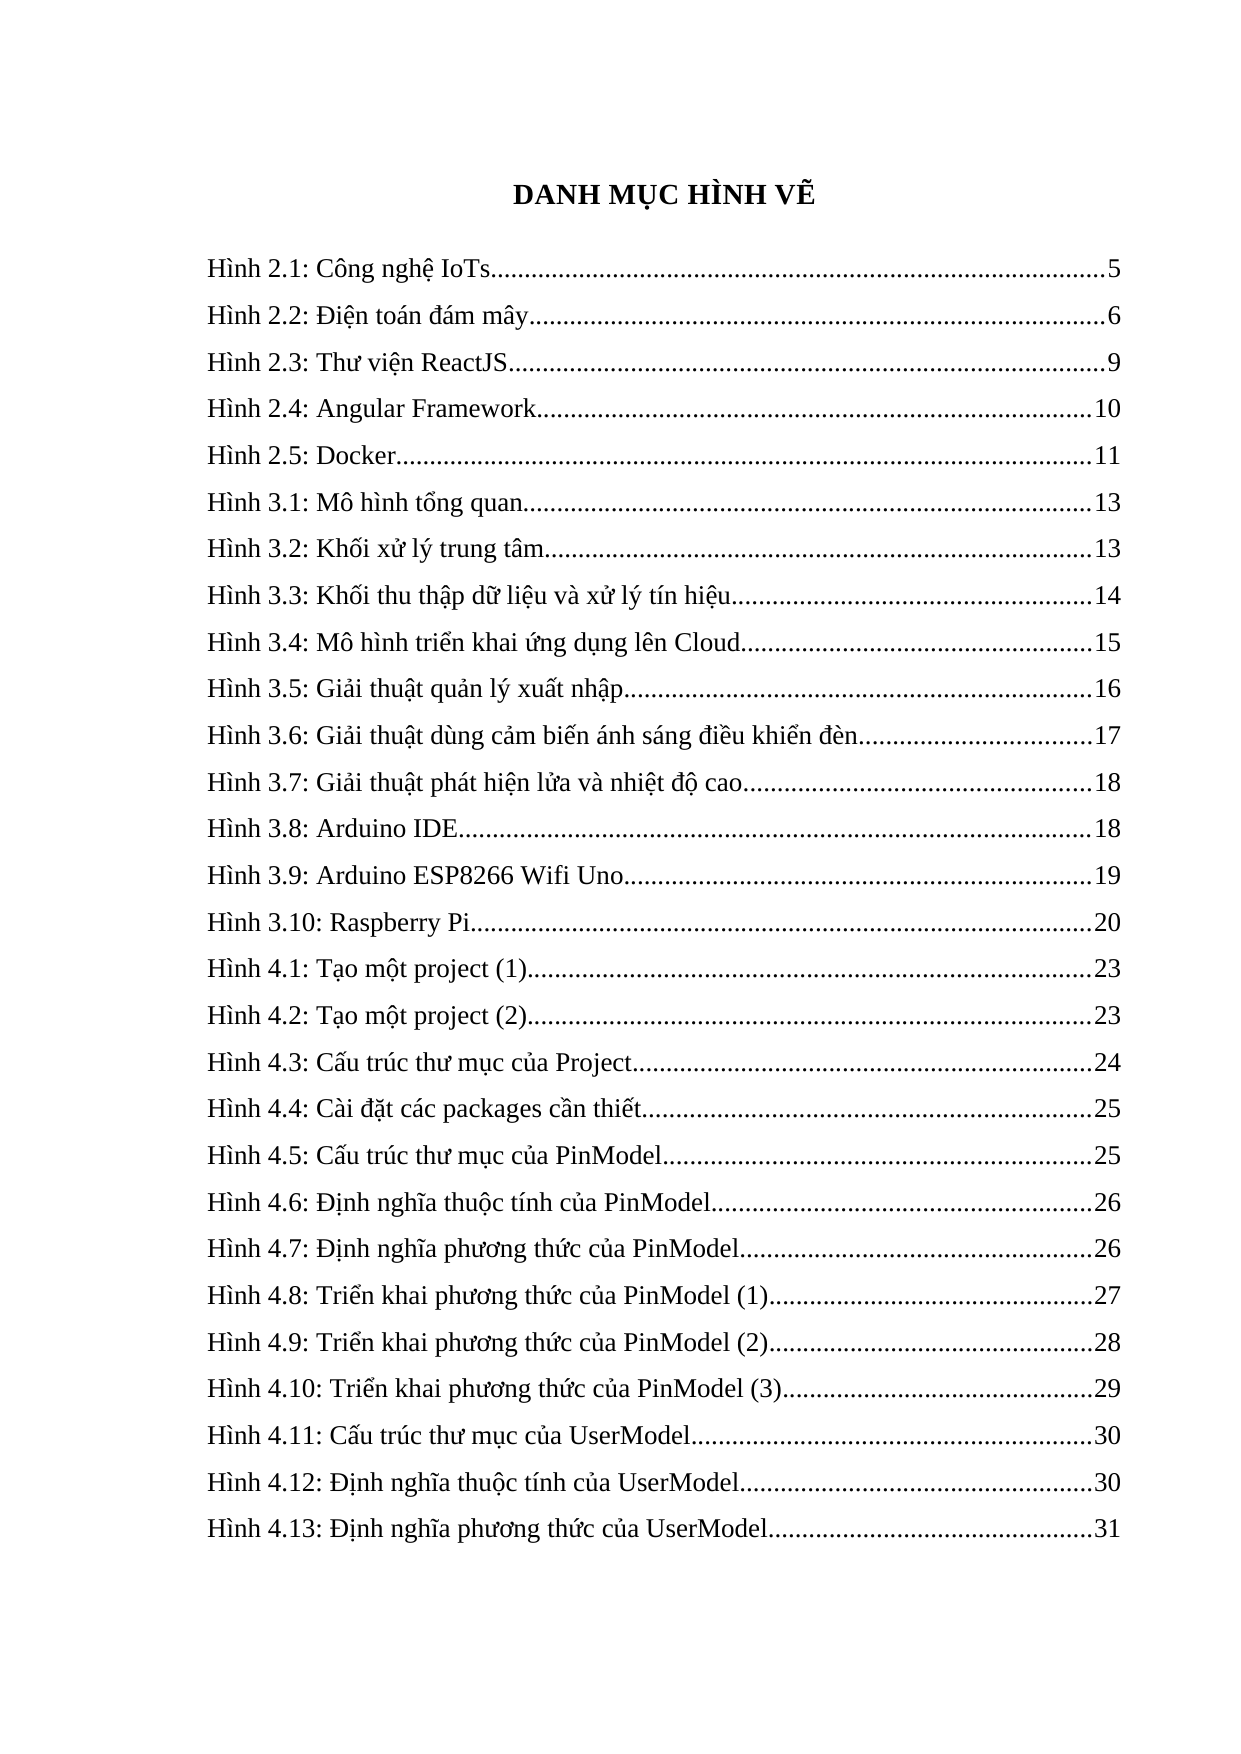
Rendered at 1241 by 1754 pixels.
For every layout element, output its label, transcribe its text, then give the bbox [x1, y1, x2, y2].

text Hình 3.10: Raspberry Pi 20 [207, 906, 1122, 937]
text Hình 3.7: Giải thuật phát hiện lửa và nhiệt độ cao 18 [207, 766, 1122, 797]
text Hình 2.4: Angular Framework 10 [207, 392, 1122, 424]
text Hình 2.3: Thư viện ReactJS 9 [207, 346, 1122, 377]
text Hình 4.3: Cấu trúc thư mục của Project 24 [207, 1046, 1122, 1077]
text Hình 3.1: Mô hình tổng quan 13 [207, 486, 1122, 517]
text Hình 2.1: Công nghệ IoTs 5 [207, 252, 1122, 284]
text Hình 3.6: Giải thuật dùng cảm biến ánh sáng điều khiển đèn 17 [207, 719, 1122, 750]
text Hình 4.1: Tạo một project (1) 23 [207, 952, 1122, 984]
text Hình 4.10: Triển khai phương thức của PinModel (3) 29 [207, 1372, 1122, 1404]
text Hình 4.13: Định nghĩa phương thức của UserModel 31 [207, 1512, 1122, 1544]
text Hình 2.2: Điện toán đám mây 6 [207, 299, 1122, 330]
text Hình 3.4: Mô hình triển khai ứng dụng lên Cloud 15 [207, 626, 1122, 657]
title DANH MỤC HÌNH VẼ [207, 177, 1122, 211]
text Hình 3.5: Giải thuật quản lý xuất nhập 16 [207, 672, 1122, 704]
text Hình 3.9: Arduino ESP8266 Wifi Uno 19 [207, 859, 1122, 890]
text Hình 4.4: Cài đặt các packages cần thiết 25 [207, 1092, 1122, 1124]
text Hình 3.8: Arduino IDE 18 [207, 812, 1122, 844]
text Hình 4.7: Định nghĩa phương thức của PinModel 26 [207, 1232, 1122, 1264]
text Hình 3.2: Khối xử lý trung tâm 13 [207, 532, 1122, 564]
text Hình 3.3: Khối thu thập dữ liệu và xử lý tín hiệu 14 [207, 579, 1122, 610]
text Hình 4.5: Cấu trúc thư mục của PinModel 25 [207, 1139, 1122, 1170]
text Hình 2.5: Docker 11 [207, 439, 1122, 470]
text Hình 4.12: Định nghĩa thuộc tính của UserModel 30 [207, 1466, 1122, 1497]
text Hình 4.9: Triển khai phương thức của PinModel (2) 28 [207, 1326, 1122, 1357]
text Hình 4.2: Tạo một project (2) 23 [207, 999, 1122, 1030]
text Hình 4.6: Định nghĩa thuộc tính của PinModel 26 [207, 1186, 1122, 1217]
text Hình 4.11: Cấu trúc thư mục của UserModel 30 [207, 1419, 1122, 1450]
text Hình 4.8: Triển khai phương thức của PinModel (1) 27 [207, 1279, 1122, 1310]
